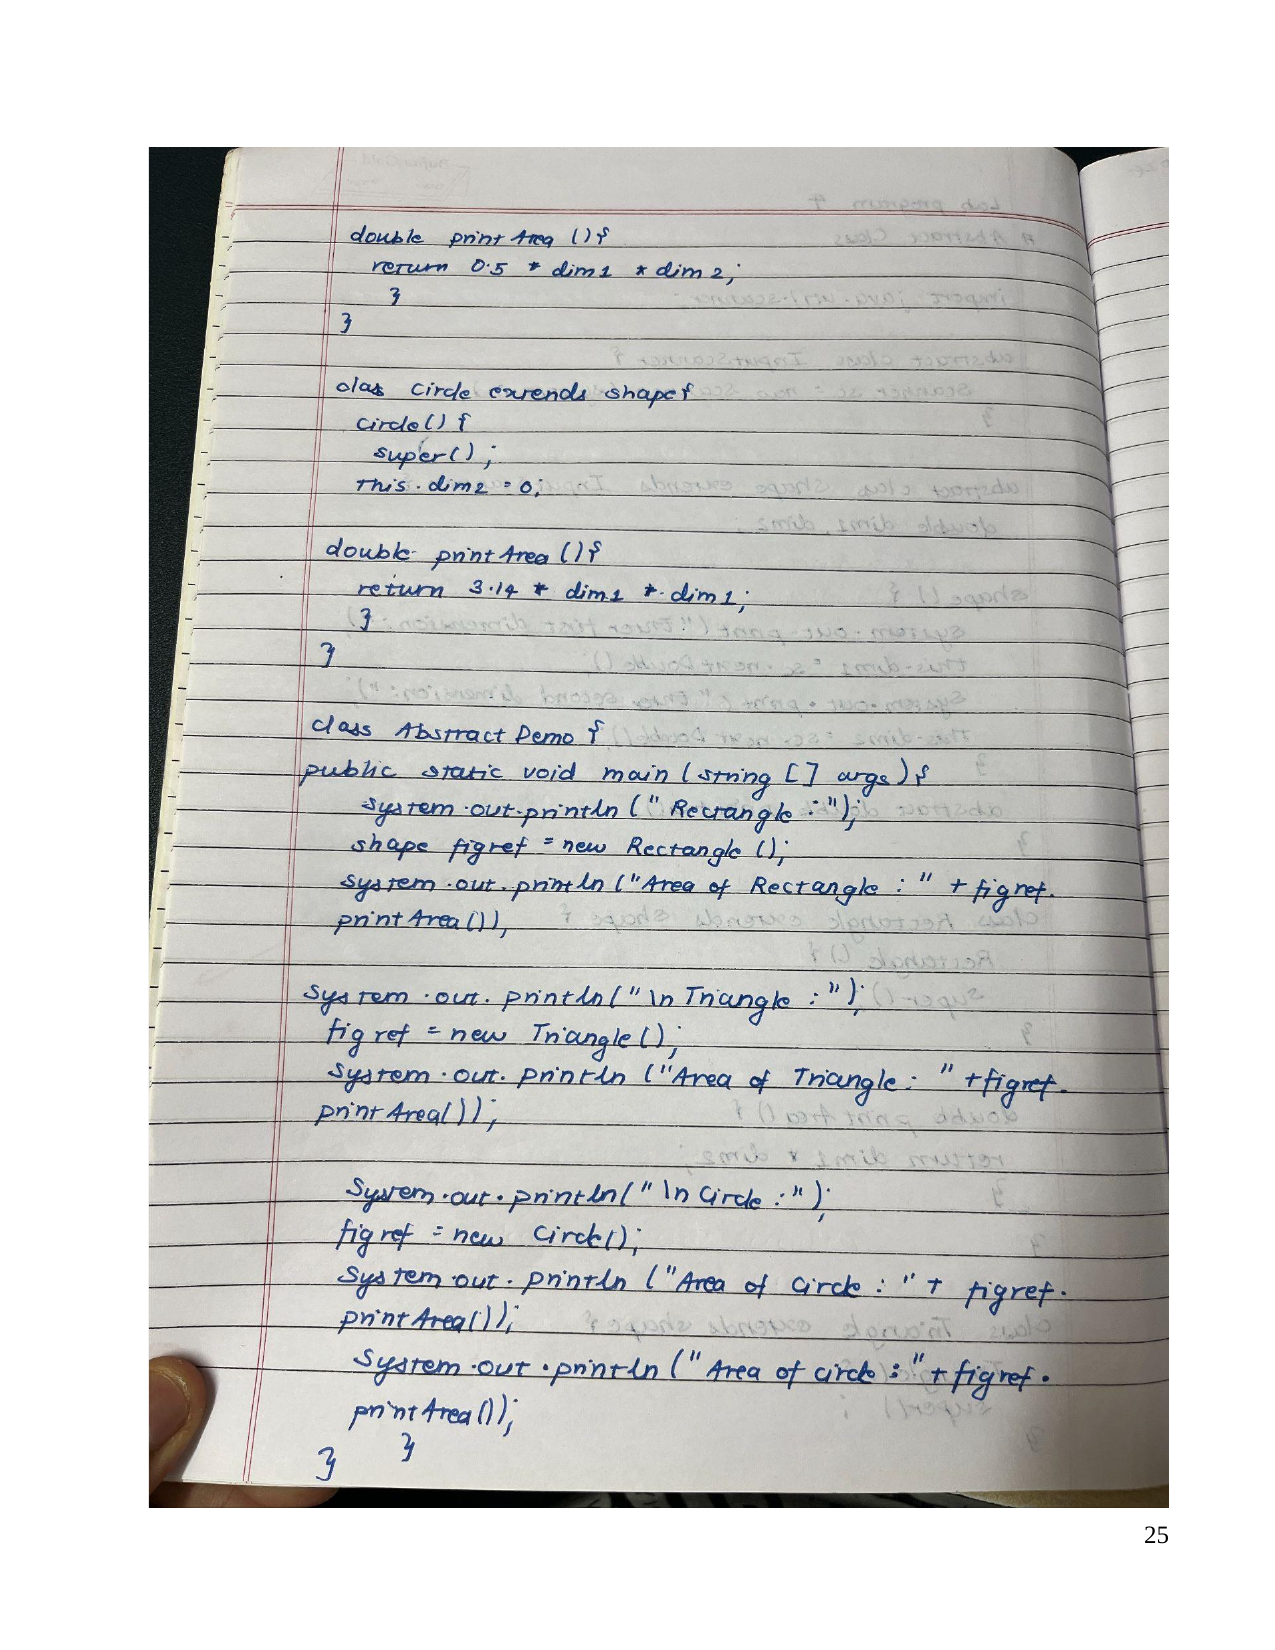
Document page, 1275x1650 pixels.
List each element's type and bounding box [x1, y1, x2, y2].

picture [148, 147, 1169, 1508]
